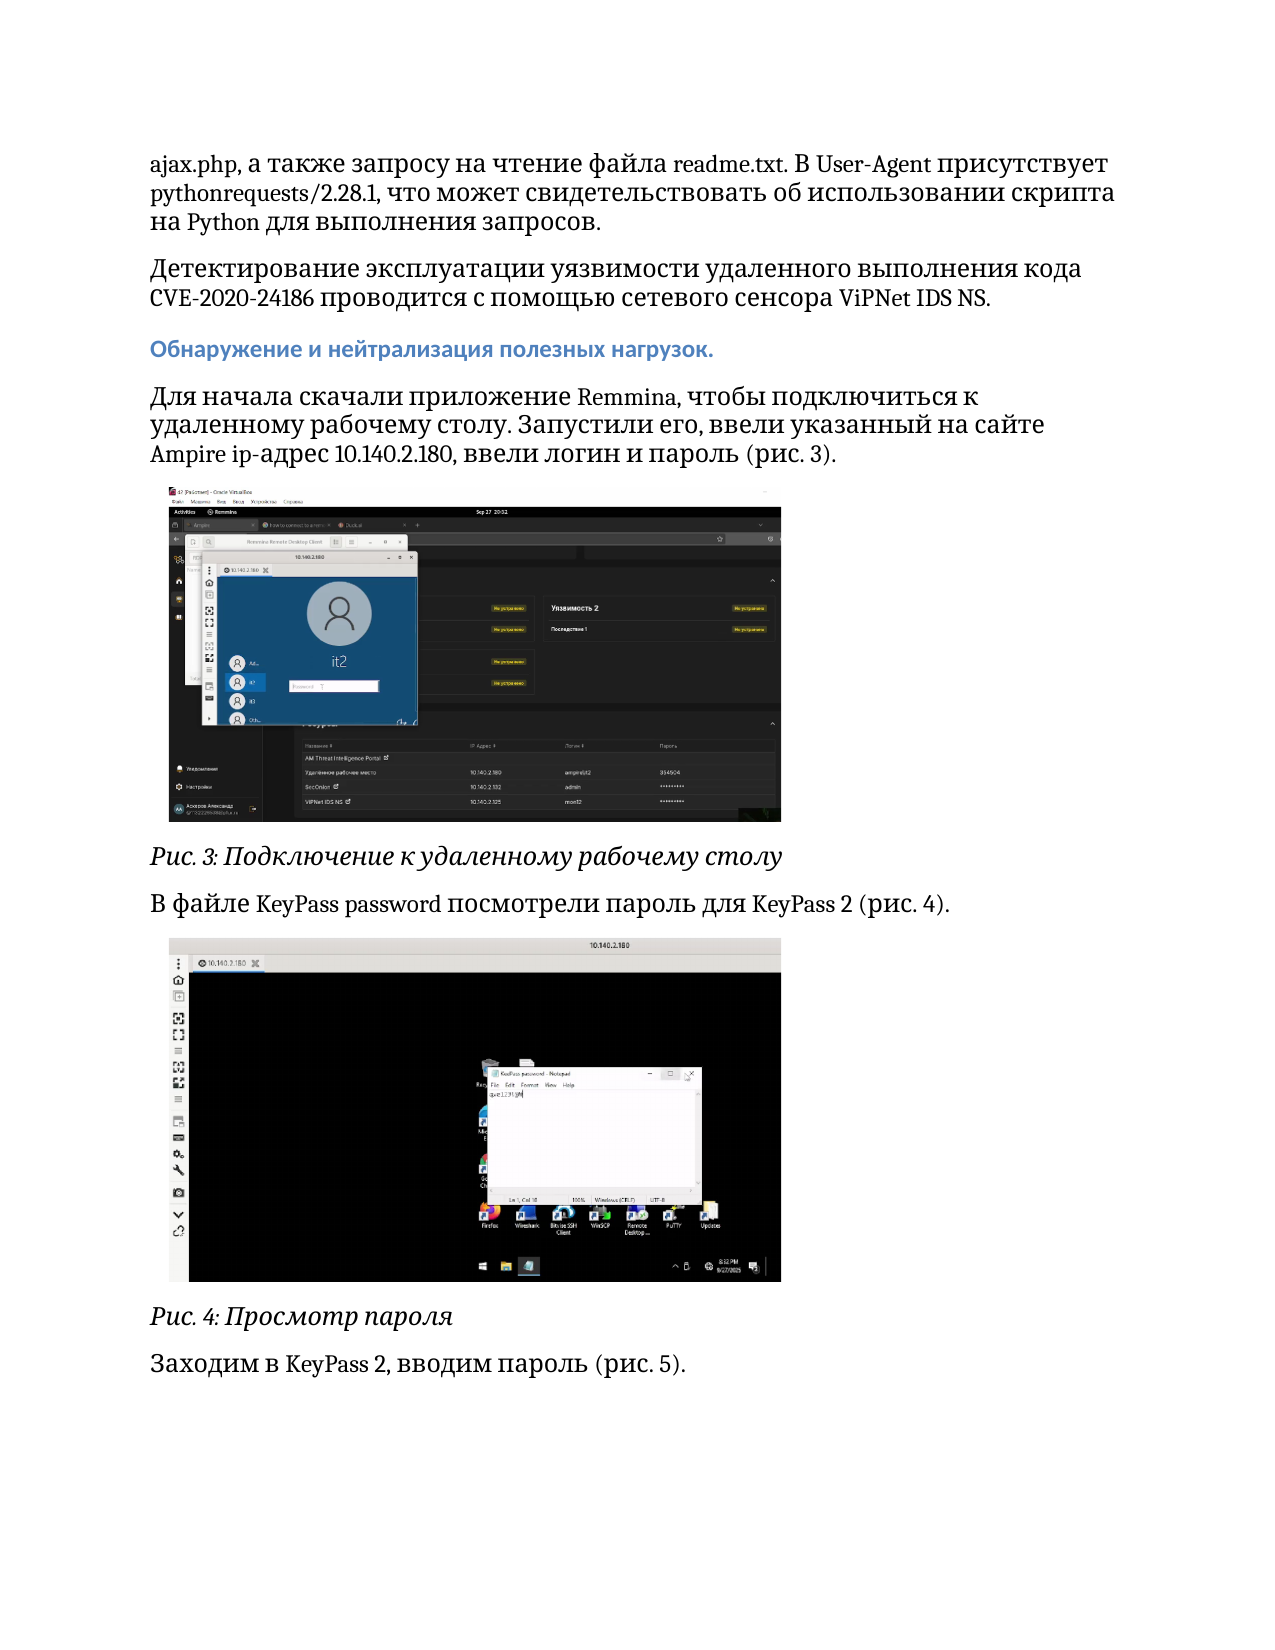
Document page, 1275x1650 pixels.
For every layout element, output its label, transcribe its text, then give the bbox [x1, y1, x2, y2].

text Для начала скачали приложение Remmina, чтобы подключиться к удаленному рабочему столу. Запустили его, ввели указанный на сайте Ampire ip-адрес 10.140.2.180, ввели логин и пароль (рис. 3). [150, 383, 1125, 469]
subtitle Обнаружение и нейтрализация полезных нагрузок. [150, 333, 1125, 364]
picture [168, 487, 782, 822]
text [150, 150, 1125, 236]
text Рис. 3: Подключение к удаленному рабочему столу [150, 843, 1125, 871]
text Заходим в KeyPass 2, вводим пароль (рис. 5). [150, 1350, 1125, 1379]
text Рис. 4: Просмотр пароля [150, 1302, 1125, 1331]
picture [168, 937, 782, 1282]
text В файле KeyPass password посмотрели пароль для KeyPass 2 (рис. 4). [150, 890, 1125, 919]
text Детектирование эксплуатации уязвимости удаленного выполнения кода CVE-2020-24186 проводится с помощью сетевого сенсора ViPNet IDS NS. [150, 255, 1125, 312]
